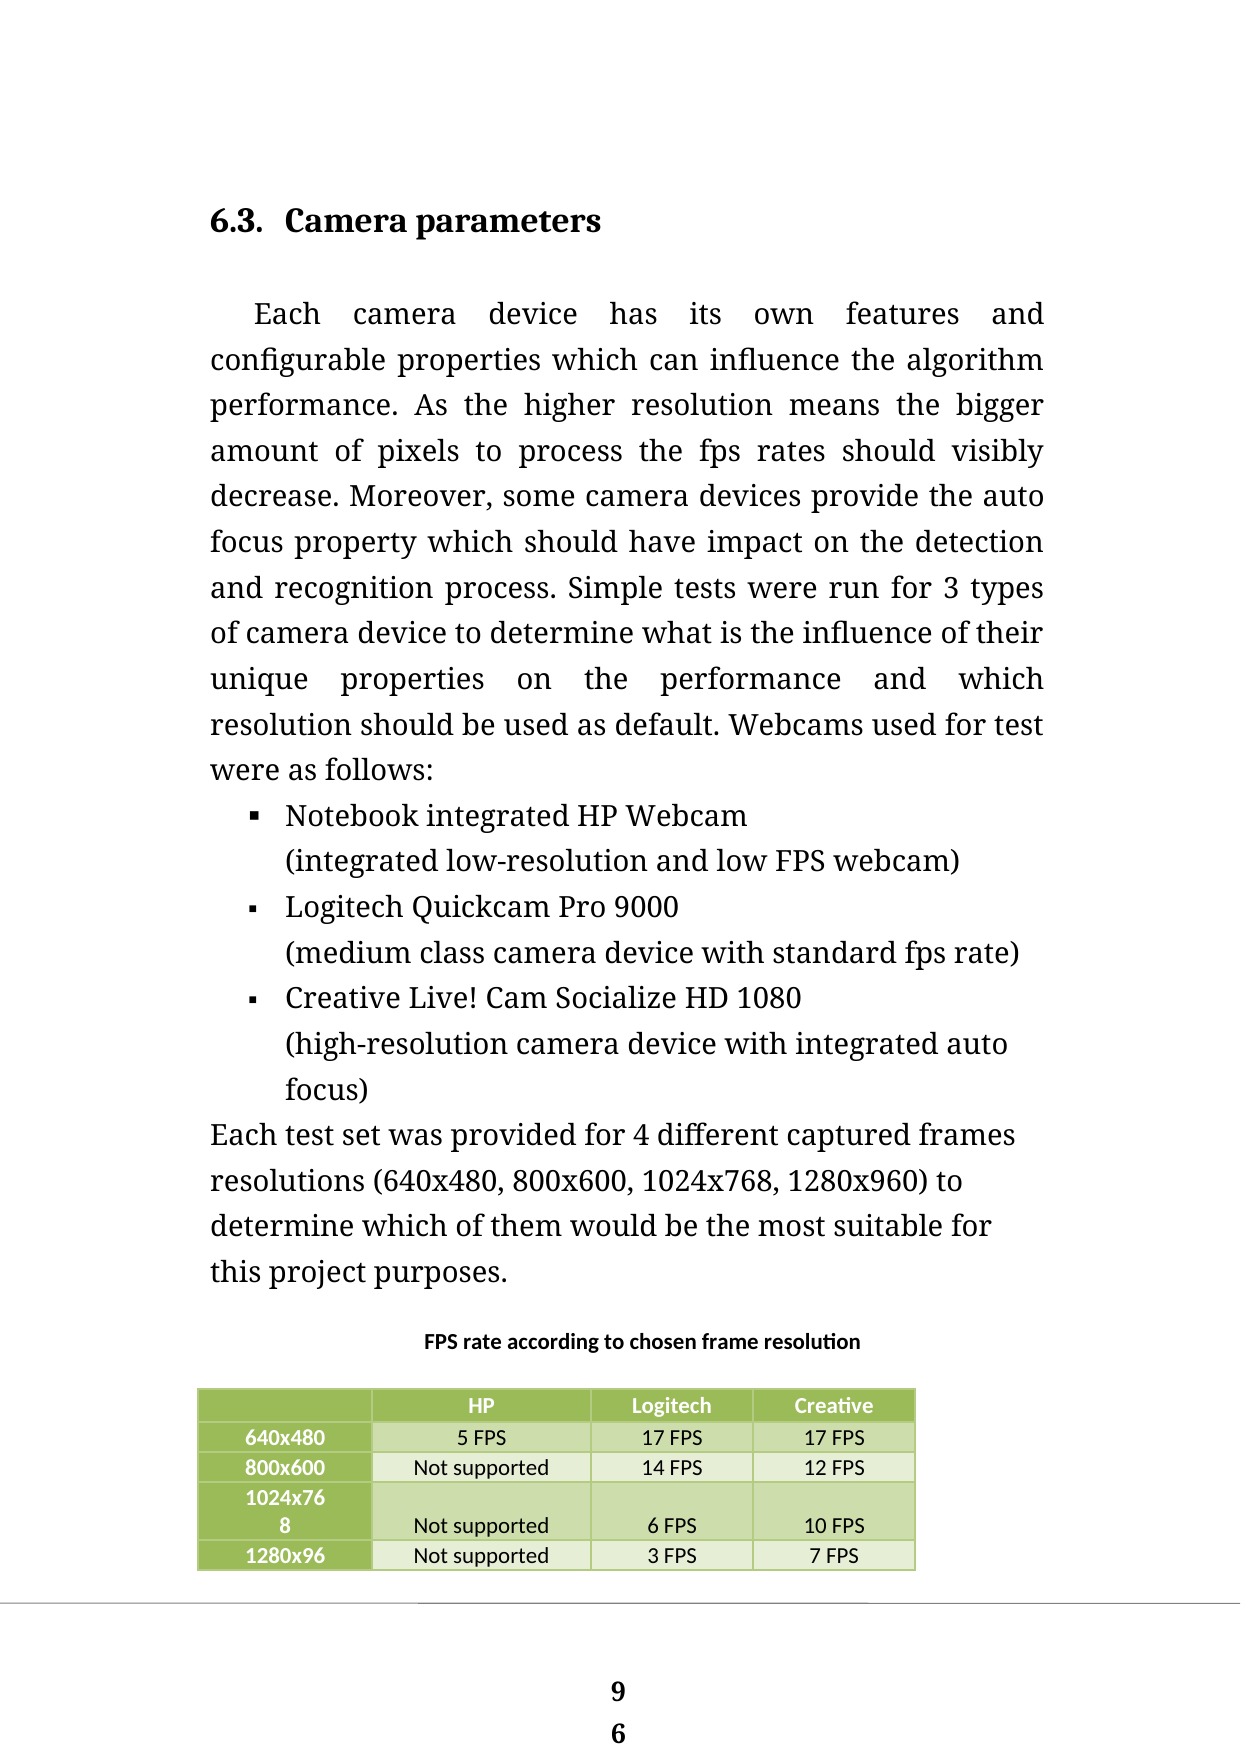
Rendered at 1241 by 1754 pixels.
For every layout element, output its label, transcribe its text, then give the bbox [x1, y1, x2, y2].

list Creative Live! Cam Socialize HD 1080 (high-resolution camera device with integrated auto focus) [247, 978, 1045, 1108]
table_cell 5 FPS [373, 1423, 590, 1451]
table_cell 6 FPS [592, 1483, 752, 1539]
table_cell 12 FPS [754, 1453, 914, 1481]
table_header Logitech [592, 1390, 752, 1421]
list Notebook integrated HP Webcam (integrated low-resolution and low FPS webcam) [247, 795, 1045, 880]
table_cell 10 FPS [754, 1483, 914, 1539]
list Logitech Quickcam Pro 9000 (medium class camera device with standard fps rate) [247, 886, 1045, 972]
table_header HP [373, 1390, 590, 1421]
table_cell Not supported [373, 1453, 590, 1481]
text Each camera device has its own features and configurable properties which can influence the algorithm performance. As the higher resolution means the bigger amount of pixels to process the fps rates should visibly decrease. Moreover, some camera devices provide the auto focus property which should have impact on the detection and recognition process. Simple tests were run for 3 types of camera device to determine what is the influence of their unique properties on the performance and which resolution should be used as default. Webcams used for test were as follows: [210, 293, 1045, 789]
table_header [199, 1390, 371, 1421]
table_cell Not supported [373, 1541, 590, 1569]
table_cell 17 FPS [592, 1423, 752, 1451]
table_cell 640x480 [199, 1423, 371, 1451]
table_cell 3 FPS [592, 1541, 752, 1569]
table_cell Not supported [373, 1483, 590, 1539]
table_cell 1024x768 [199, 1483, 371, 1539]
table_cell 7 FPS [754, 1541, 914, 1569]
table_cell 800x600 [199, 1453, 371, 1481]
text Each test set was provided for 4 different captured frames resolutions (640x480, 800x600, 1024x768, 1280x960) to determine which of them would be the most suitable for this project purposes. [210, 1114, 1045, 1291]
table_cell 14 FPS [592, 1453, 752, 1481]
table_cell 1280x960 [199, 1541, 371, 1569]
table_header Creative [754, 1390, 914, 1421]
table_cell 17 FPS [754, 1423, 914, 1451]
subtitle Camera parameters [210, 201, 1045, 242]
